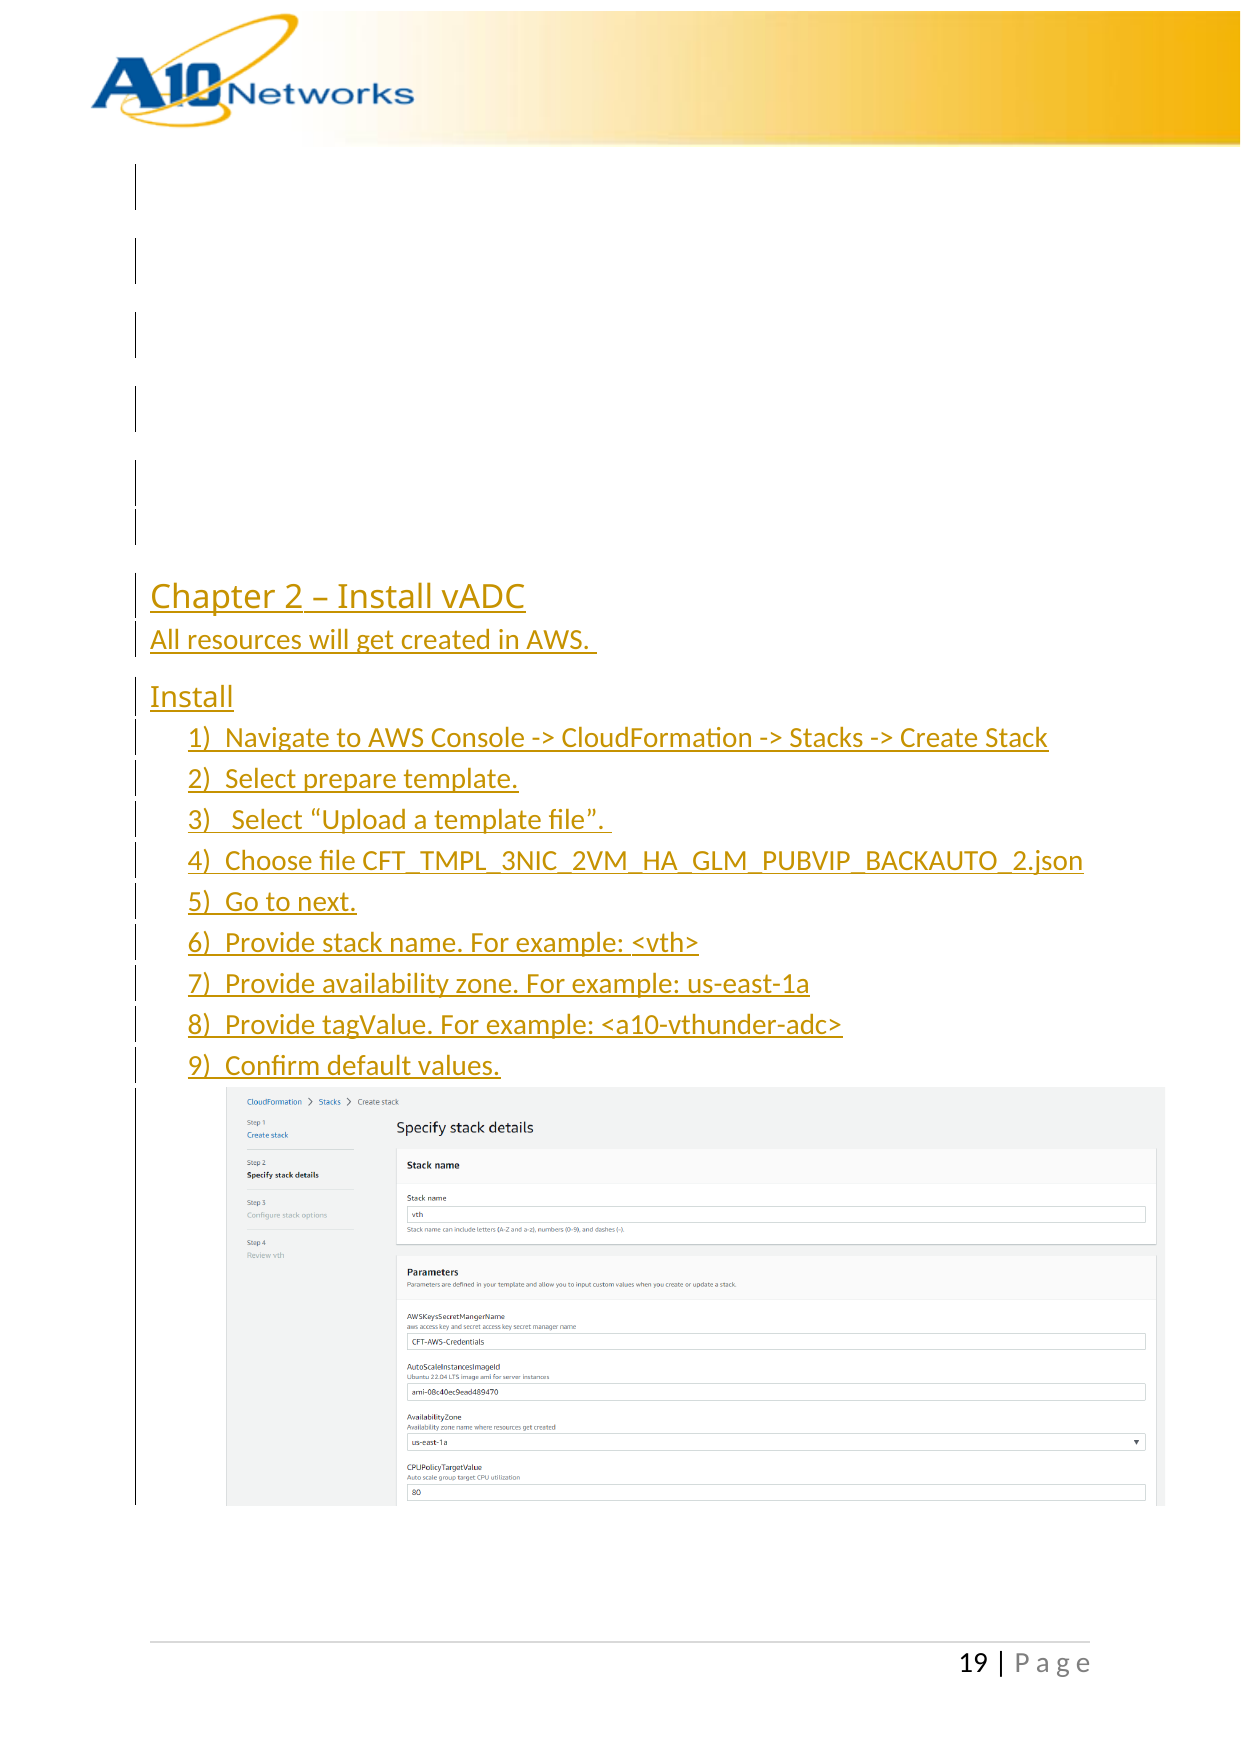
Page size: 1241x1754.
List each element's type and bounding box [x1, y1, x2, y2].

picture [0, 11, 1241, 147]
picture [225, 1087, 1166, 1506]
